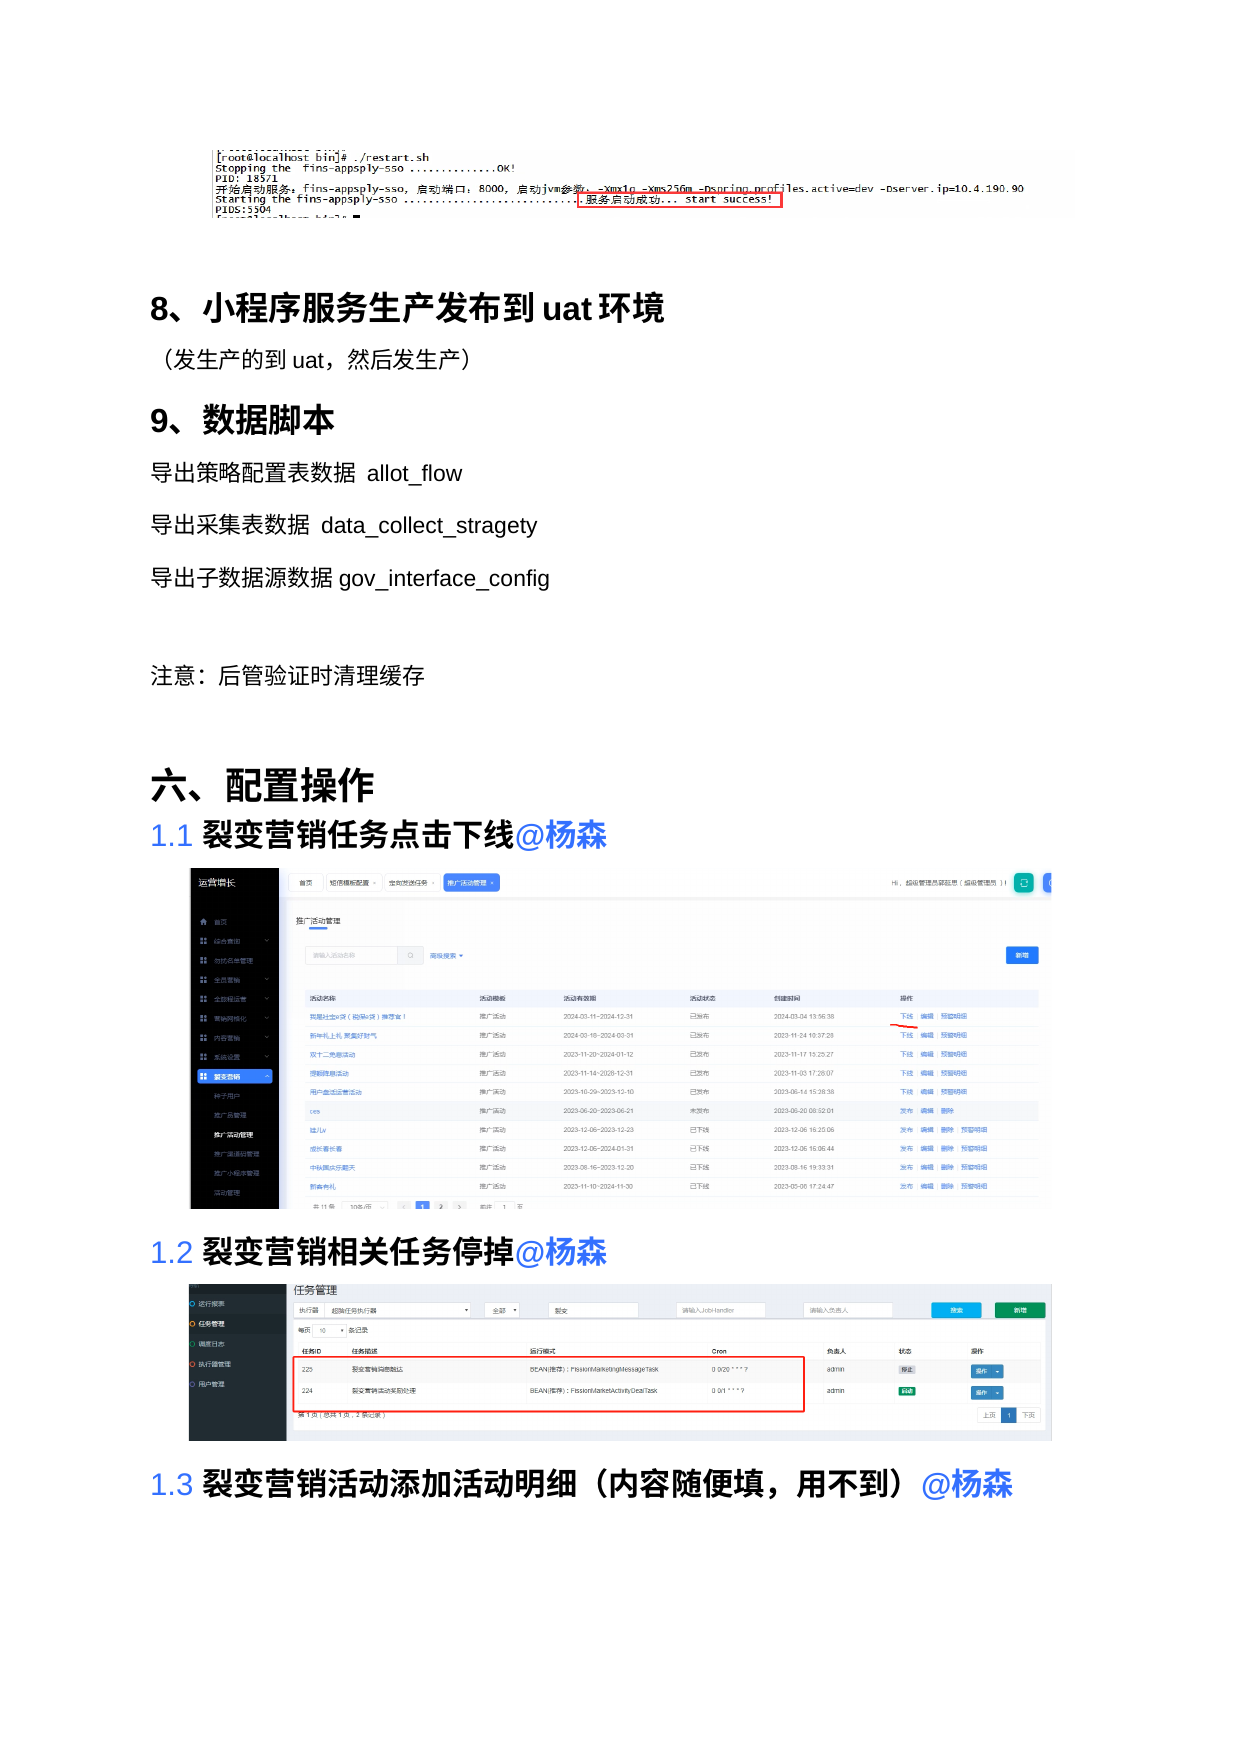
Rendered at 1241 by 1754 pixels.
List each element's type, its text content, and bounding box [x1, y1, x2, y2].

text 导出子数据源数据 gov_interface_config [150, 559, 1090, 593]
text 导出采集表数据 data_collect_stragety [150, 507, 1090, 541]
text 注意：后管验证时清理缓存 [150, 658, 1090, 691]
picture [188, 1284, 1052, 1441]
text 导出策略配置表数据 allot_flow [150, 455, 1090, 488]
picture [188, 868, 1052, 1209]
text （发生产的到uat，然后发生产） [150, 342, 1090, 375]
picture [212, 150, 1075, 218]
